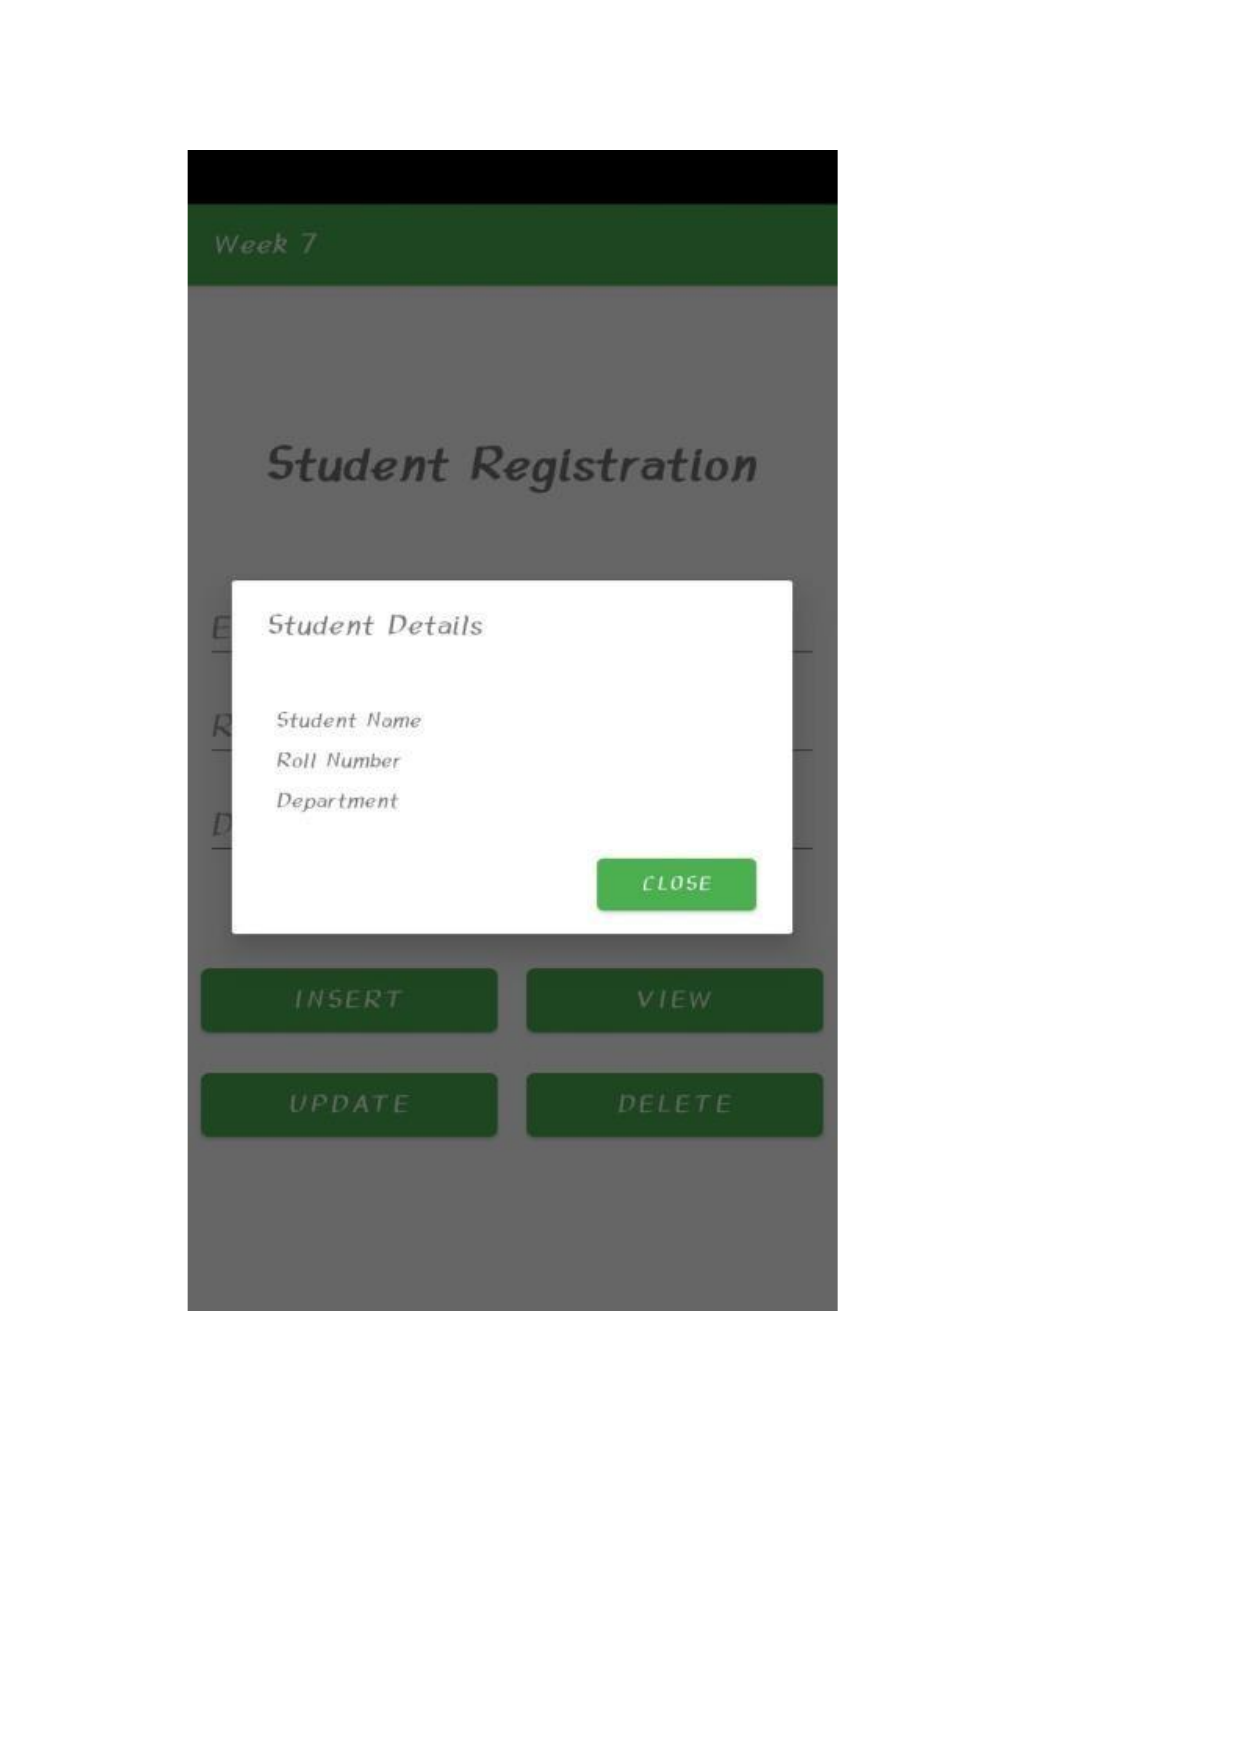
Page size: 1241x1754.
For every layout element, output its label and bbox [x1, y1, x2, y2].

picture [187, 150, 838, 1311]
